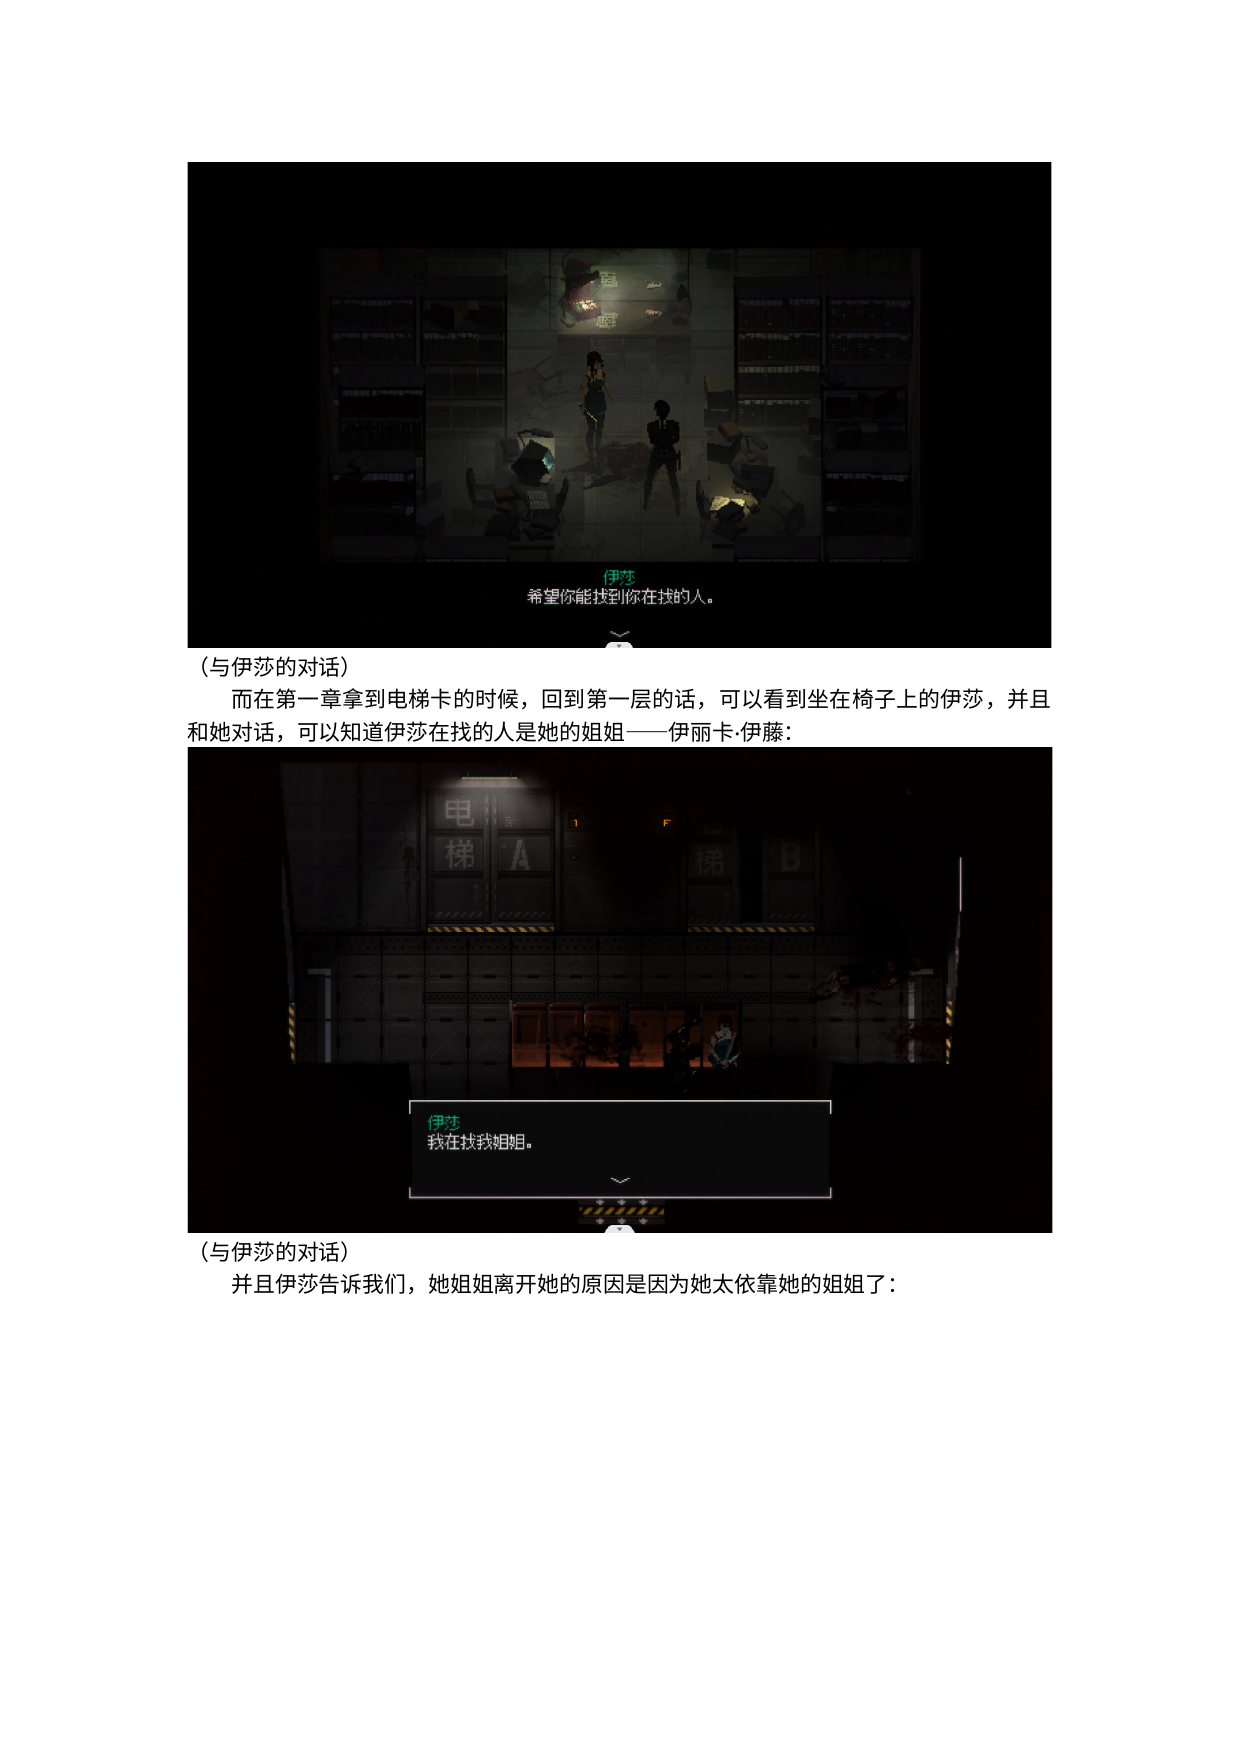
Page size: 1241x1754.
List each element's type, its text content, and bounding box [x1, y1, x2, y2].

text 而在第一章拿到电梯卡的时候，回到第一层的话，可以看到坐在椅子上的伊莎，并且和她对话，可以知道伊莎在找的人是她的姐姐——伊丽卡·伊藤： [187, 682, 1053, 747]
picture [187, 747, 1053, 1233]
text 并且伊莎告诉我们，她姐姐离开她的原因是因为她太依靠她的姐姐了： [187, 1267, 1053, 1299]
text （与伊莎的对话） [187, 649, 1053, 682]
picture [187, 162, 1052, 648]
text （与伊莎的对话） [187, 1234, 1053, 1267]
